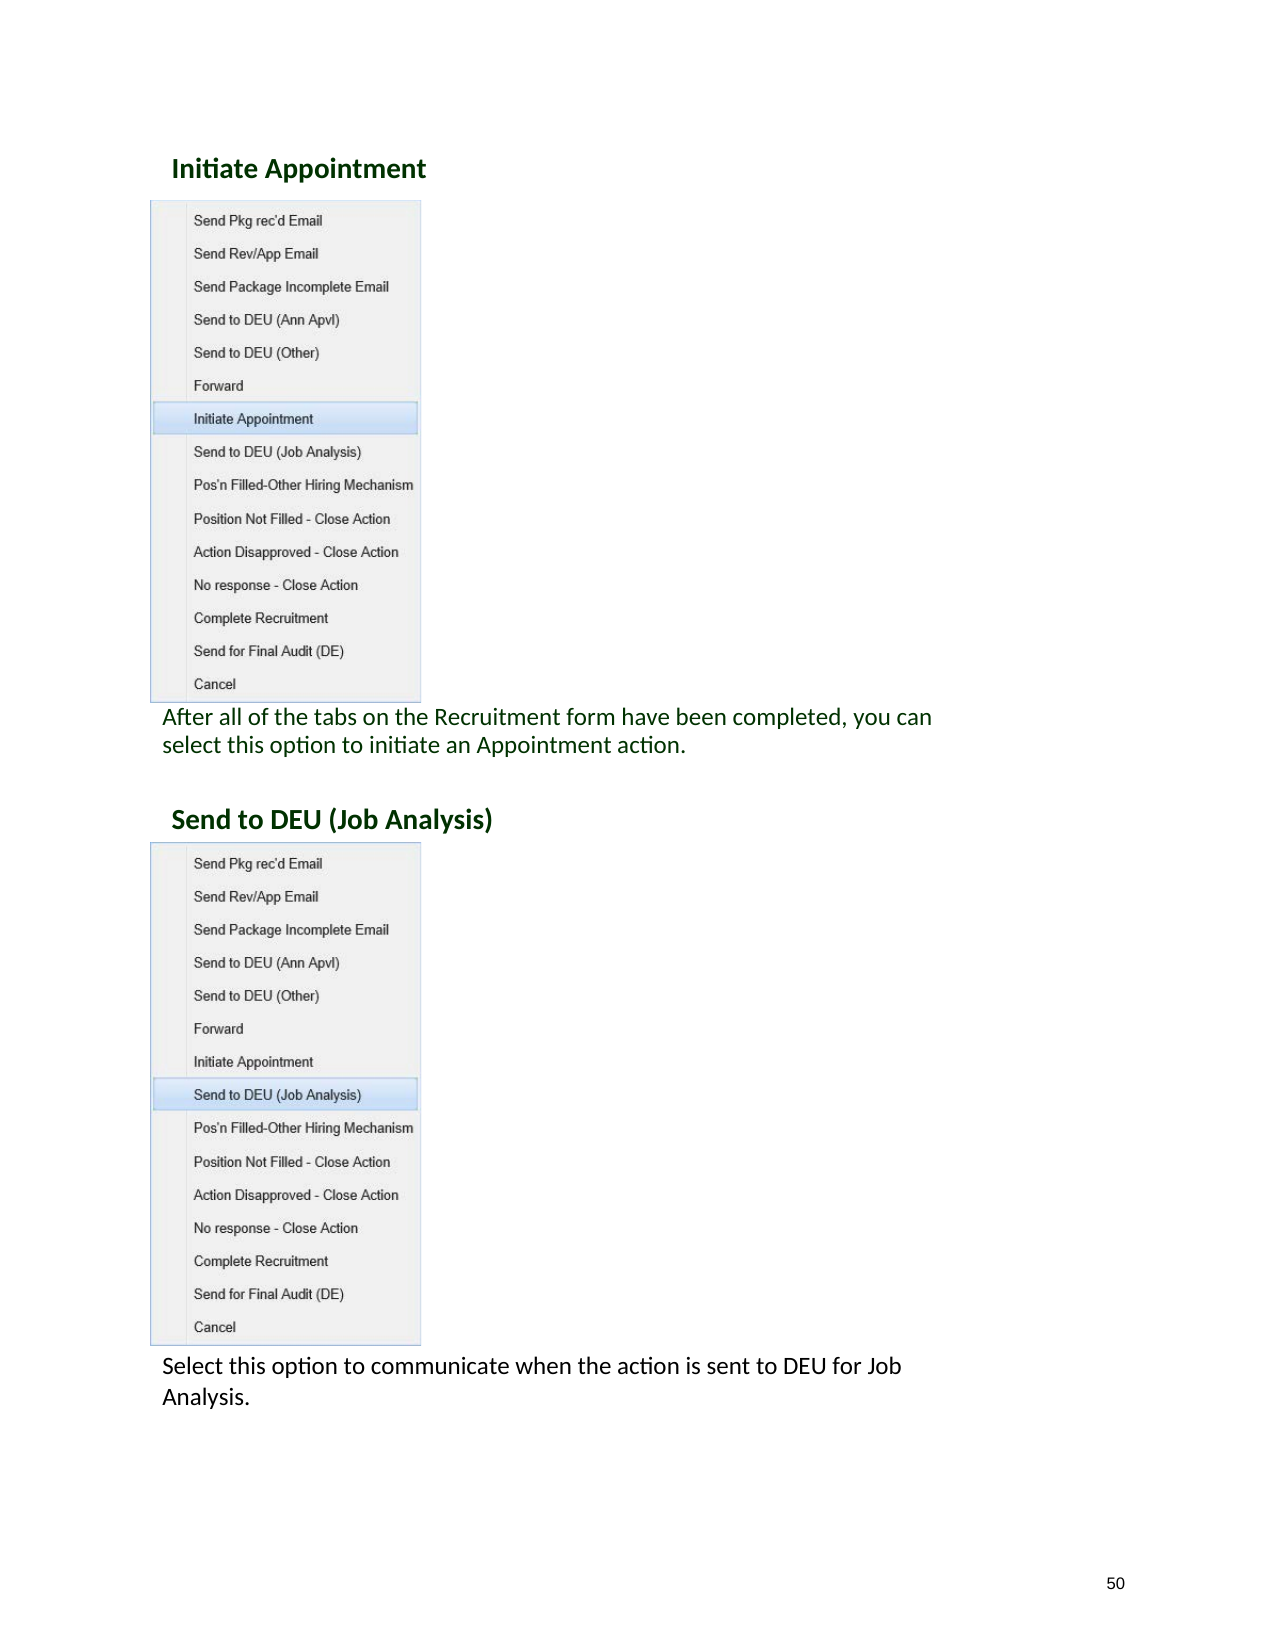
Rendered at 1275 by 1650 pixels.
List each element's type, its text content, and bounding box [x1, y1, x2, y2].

subtitle Initiate Appointment [171, 150, 1125, 186]
picture [150, 842, 422, 1346]
subtitle Send to DEU (Job Analysis) [171, 801, 1125, 836]
picture [150, 200, 422, 703]
